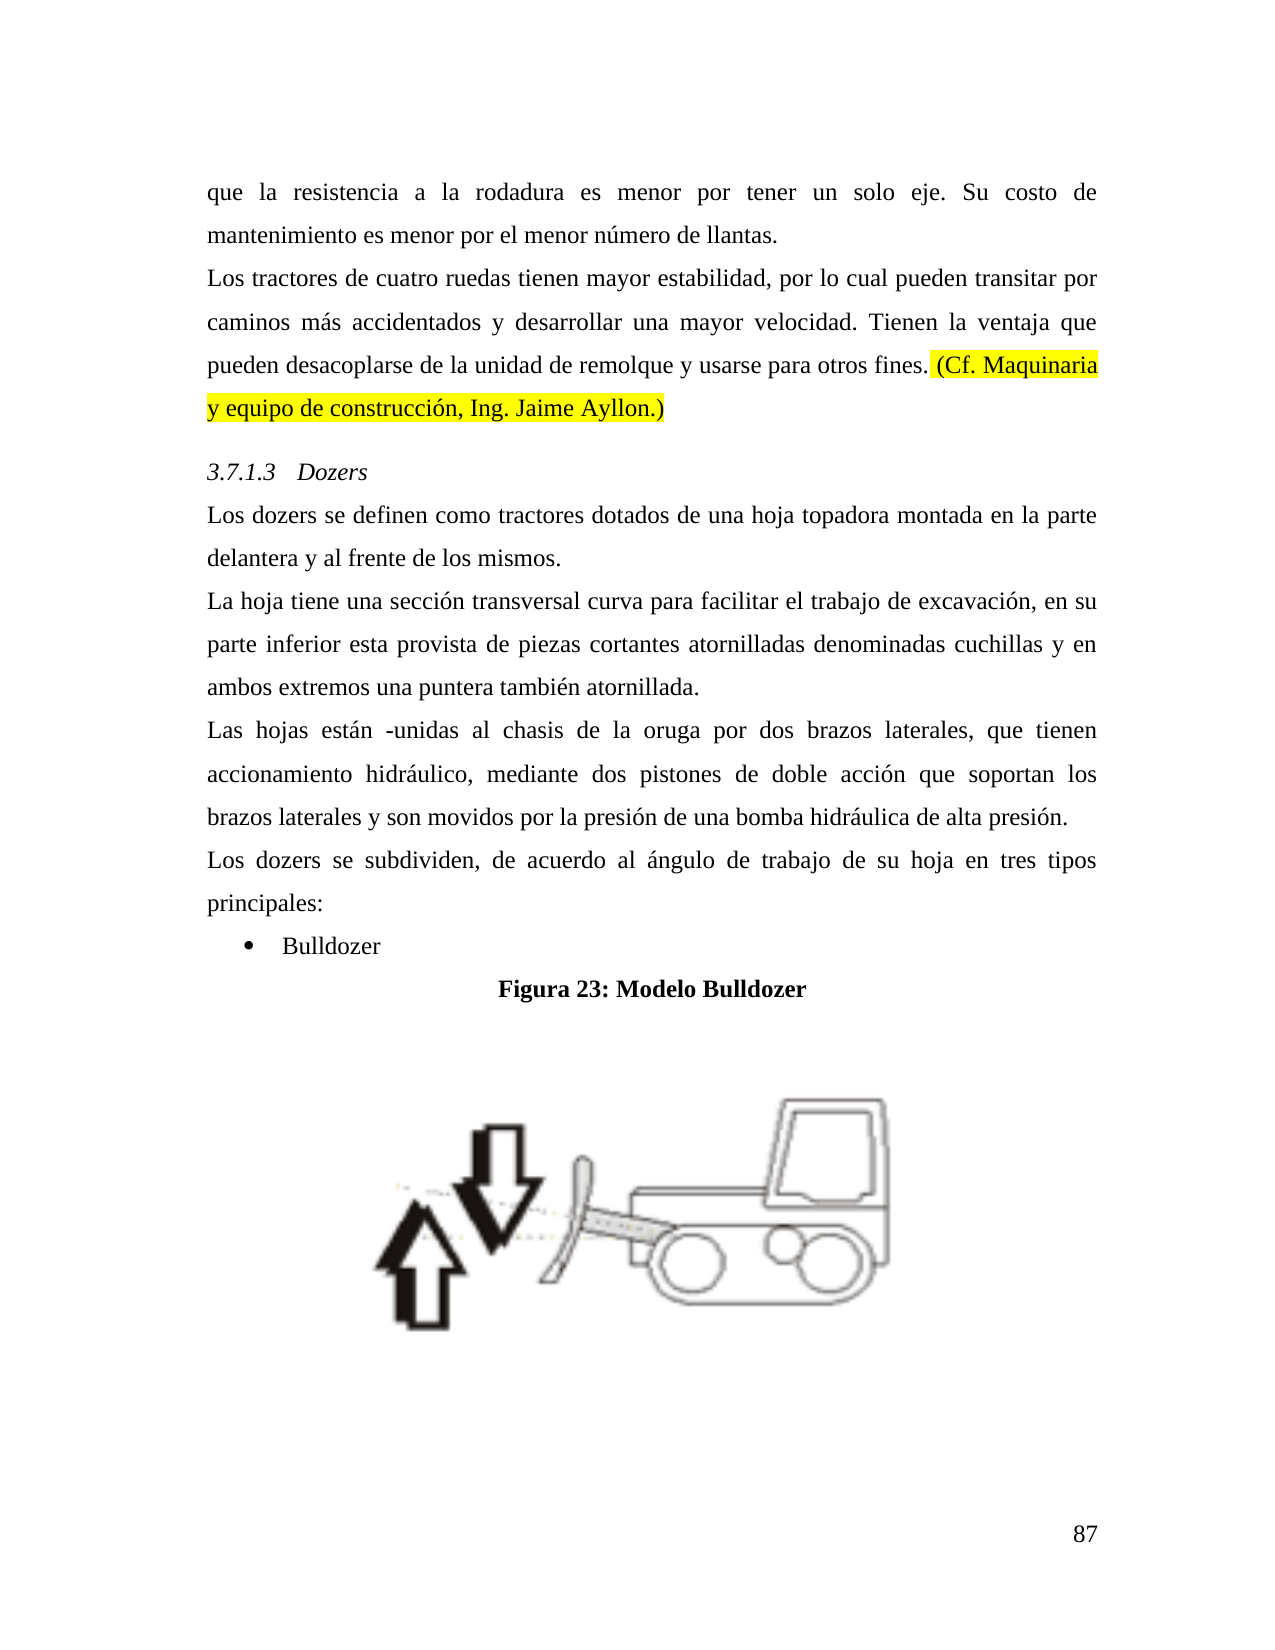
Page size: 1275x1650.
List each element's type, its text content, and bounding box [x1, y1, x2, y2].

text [207, 177, 1098, 249]
subtitle Dozers [207, 457, 1098, 486]
text Las hojas están -unidas al chasis de la oruga por dos brazos laterales, que tienen accionamiento hidráulico, mediante dos pistones de doble acción que soportan los brazos laterales y son movidos por la presión de una bomba hidráulica de alta presión. [207, 716, 1098, 831]
text La hoja tiene una sección transversal curva para facilitar el trabajo de excavación, en su parte inferior esta provista de piezas cortantes atornilladas denominadas cuchillas y en ambos extremos una puntera también atornillada. [207, 586, 1098, 701]
list Bulldozer [244, 931, 1098, 960]
text Los dozers se subdividen, de acuerdo al ángulo de trabajo de su hoja en tres tipos principales: [207, 845, 1098, 917]
text Figura 23: Modelo Bulldozer [207, 974, 1098, 1003]
text Los dozers se definen como tractores dotados de una hoja topadora montada en la parte delantera y al frente de los mismos. [207, 500, 1098, 572]
picture [364, 1040, 941, 1379]
text Los tractores de cuatro ruedas tienen mayor estabilidad, por lo cual pueden transitar por caminos más accidentados y desarrollar una mayor velocidad. Tienen la ventaja que pueden desacoplarse de la unidad de remolque y usarse para otros fines. (Cf. Maquinaria y equipo de construcción, Ing. Jaime Ayllon.) [207, 263, 1098, 422]
